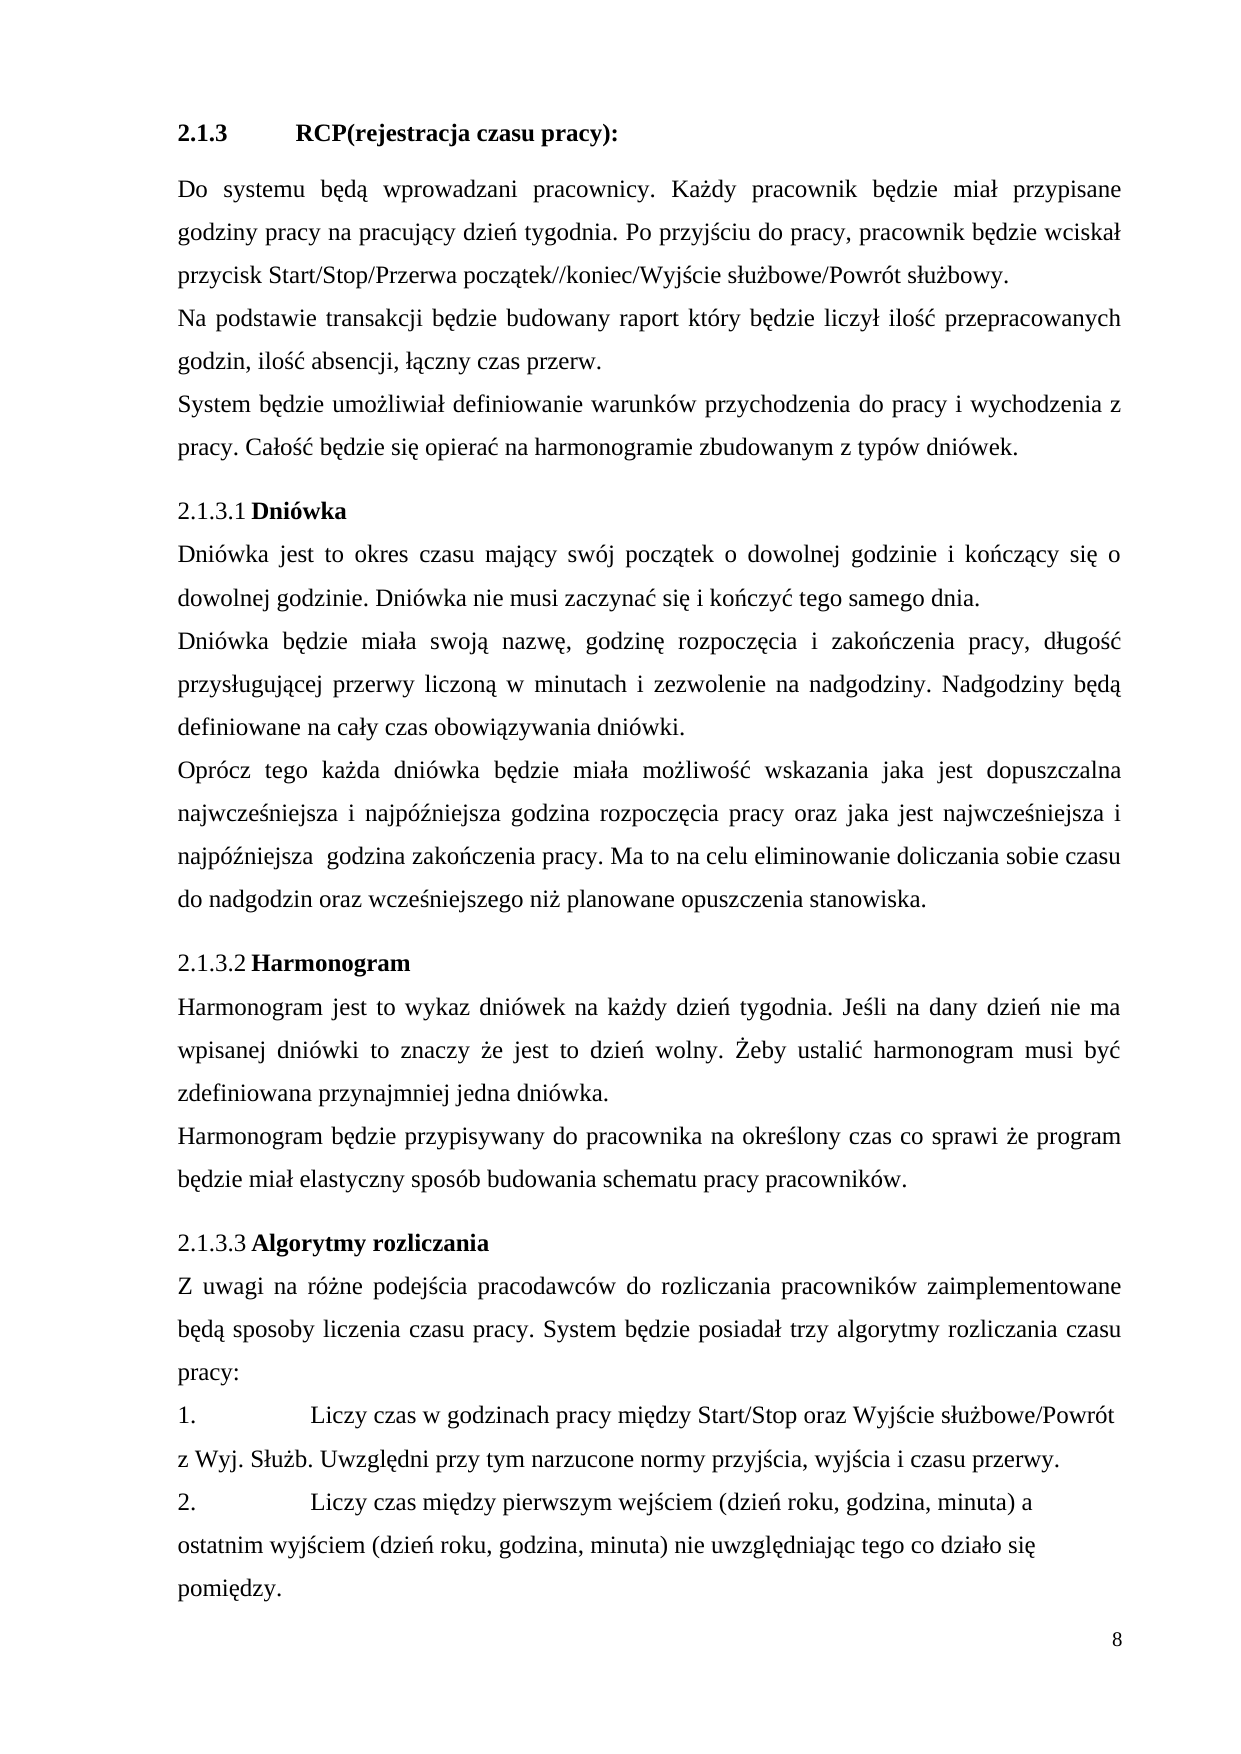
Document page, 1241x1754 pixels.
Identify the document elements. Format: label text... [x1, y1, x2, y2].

text Dniówka jest to okres czasu mający swój początek o dowolnej godzinie i kończący się o dowolnej godzinie. Dniówka nie musi zaczynać się i kończyć tego samego dnia. [177, 539, 1122, 611]
text Z uwagi na różne podejścia pracodawców do rozliczania pracowników zaimplementowane będą sposoby liczenia czasu pracy. System będzie posiadał trzy algorytmy rozliczania czasu pracy: [177, 1271, 1122, 1386]
subtitle Harmonogram [177, 948, 1122, 977]
text Do systemu będą wprowadzani pracownicy. Każdy pracownik będzie miał przypisane godziny pracy na pracujący dzień tygodnia. Po przyjściu do pracy, pracownik będzie wciskał przycisk Start/Stop/Przerwa początek//koniec/Wyjście służbowe/Powrót służbowy. [177, 174, 1122, 289]
text Na podstawie transakcji będzie budowany raport który będzie liczył ilość przepracowanych godzin, ilość absencji, łączny czas przerw. [177, 303, 1122, 375]
text Dniówka będzie miała swoją nazwę, godzinę rozpoczęcia i zakończenia pracy, długość przysługującej przerwy liczoną w minutach i zezwolenie na nadgodziny. Nadgodziny będą definiowane na cały czas obowiązywania dniówki. [177, 626, 1122, 741]
subtitle Dniówka [177, 496, 1122, 525]
text Oprócz tego każda dniówka będzie miała możliwość wskazania jaka jest dopuszczalna najwcześniejsza i najpóźniejsza godzina rozpoczęcia pracy oraz jaka jest najwcześniejsza i najpóźniejsza godzina zakończenia pracy. Ma to na celu eliminowanie doliczania sobie czasu do nadgodzin oraz wcześniejszego niż planowane opuszczenia stanowiska. [177, 755, 1122, 913]
list Liczy czas w godzinach pracy między Start/Stop oraz Wyjście służbowe/Powrót z Wyj. Służb. Uwzględni przy tym narzucone normy przyjścia, wyjścia i czasu przerwy. [177, 1401, 1122, 1472]
text Harmonogram będzie przypisywany do pracownika na określony czas co sprawi że program będzie miał elastyczny sposób budowania schematu pracy pracowników. [177, 1121, 1122, 1193]
list Liczy czas między pierwszym wejściem (dzień roku, godzina, minuta) a ostatnim wyjściem (dzień roku, godzina, minuta) nie uwzględniając tego co działo się pomiędzy. [177, 1487, 1122, 1602]
subtitle RCP(rejestracja czasu pracy): [177, 118, 1122, 147]
subtitle Algorytmy rozliczania [177, 1228, 1122, 1257]
text System będzie umożliwiał definiowanie warunków przychodzenia do pracy i wychodzenia z pracy. Całość będzie się opierać na harmonogramie zbudowanym z typów dniówek. [177, 389, 1122, 461]
text Harmonogram jest to wykaz dniówek na każdy dzień tygodnia. Jeśli na dany dzień nie ma wpisanej dniówki to znaczy że jest to dzień wolny. Żeby ustalić harmonogram musi być zdefiniowana przynajmniej jedna dniówka. [177, 992, 1122, 1107]
